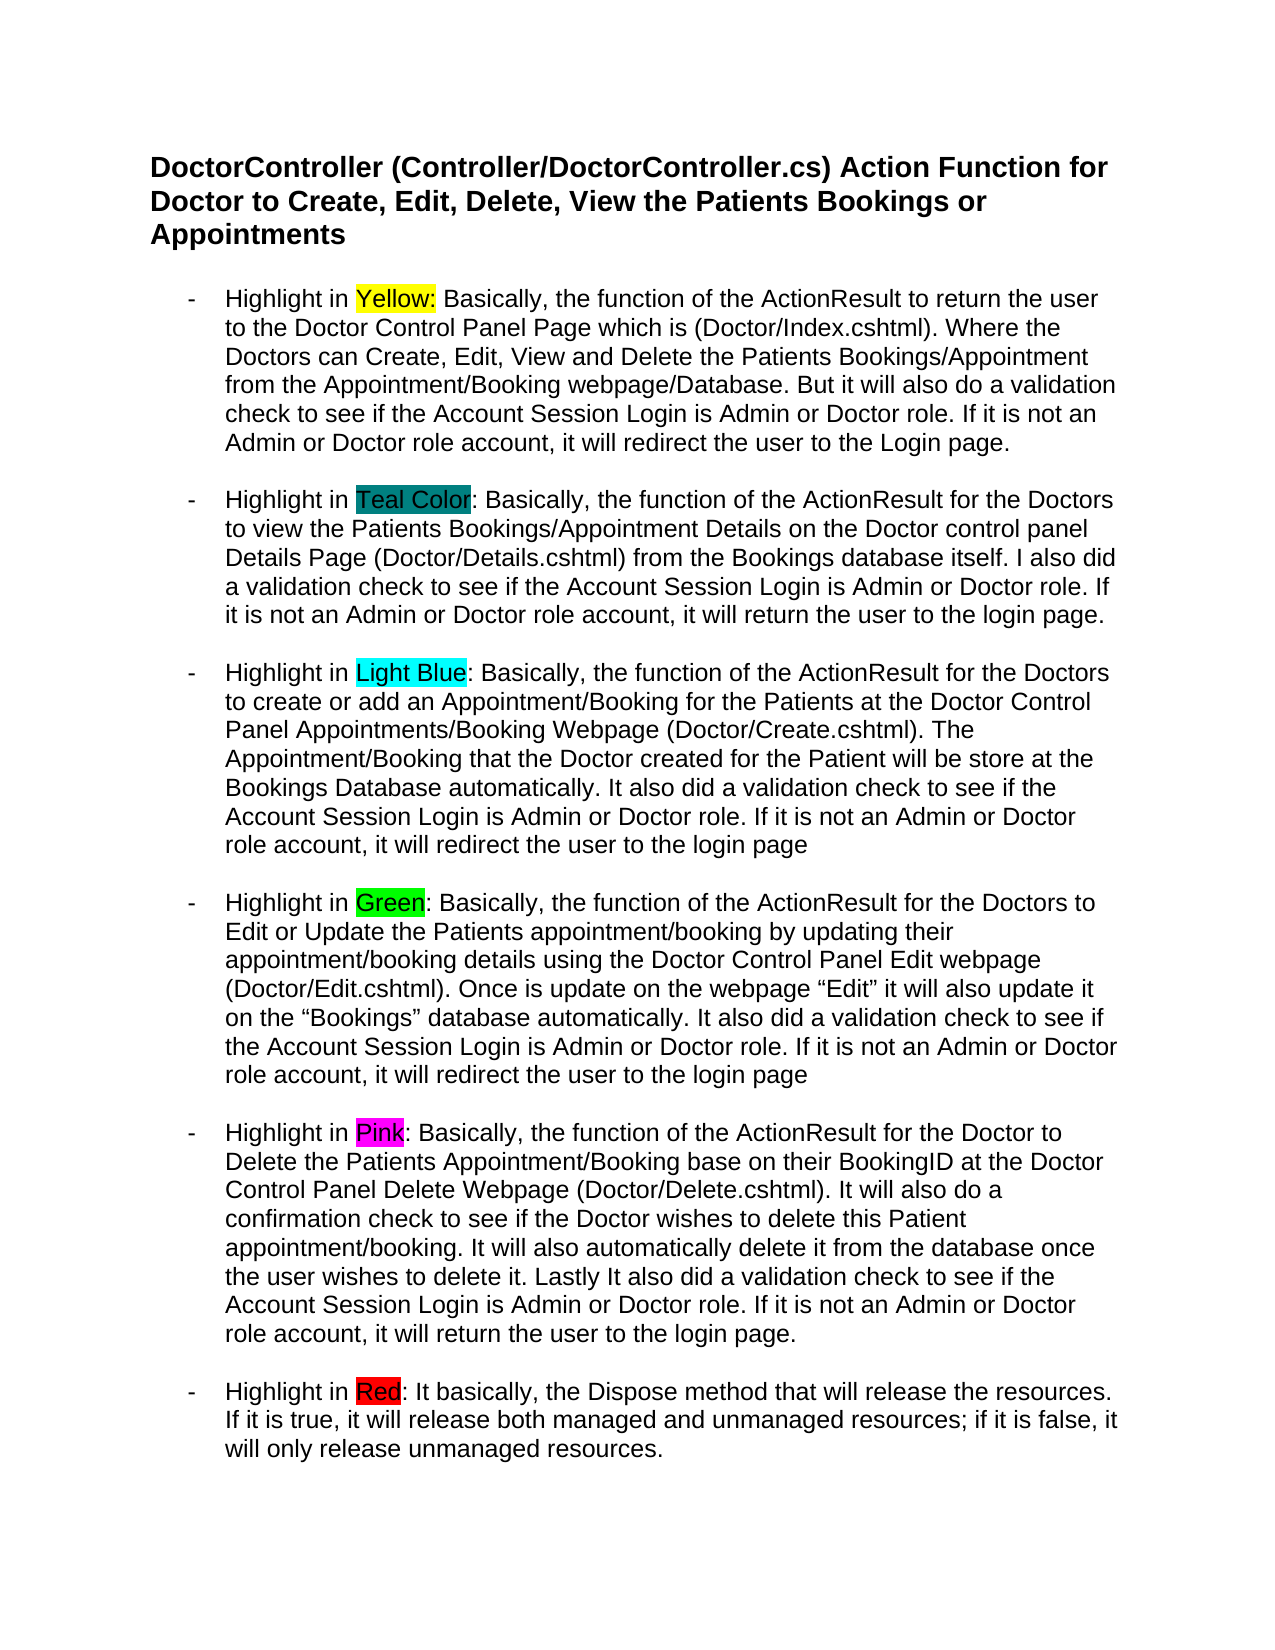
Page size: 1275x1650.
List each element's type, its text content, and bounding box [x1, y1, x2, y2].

list Highlight in Pink: Basically, the function of the ActionResult for the Doctor to Delete the Patients Appointment/Booking base on their BookingID at the Doctor Control Panel Delete Webpage (Doctor/Delete.cshtml). It will also do a confirmation check to see if the Doctor wishes to delete this Patient appointment/booking. It will also automatically delete it from the database once the user wishes to delete it. Lastly It also did a validation check to see if the Account Session Login is Admin or Doctor role. If it is not an Admin or Doctor role account, it will return the user to the login page. [187, 1118, 1125, 1348]
list Highlight in Red: It basically, the Dispose method that will release the resources. [401, 1377, 1125, 1405]
list Highlight in Yellow: Basically, the function of the ActionResult to return the user to the Doctor Control Panel Page which is (Doctor/Index.cshtml). Where the Doctors can Create, Edit, View and Delete the Patients Bookings/Appointment from the Appointment/Booking webpage/Database. But it will also do a validation check to see if the Account Session Login is Admin or Doctor role. If it is not an Admin or Doctor role account, it will redirect the user to the Login page. [187, 284, 1125, 457]
text DoctorController (Controller/DoctorController.cs) Action Function for Doctor to Create, Edit, Delete, View the Patients Bookings or Appointments [150, 150, 1125, 251]
list Highlight in Light Blue: Basically, the function of the ActionResult for the Doctors to create or add an Appointment/Booking for the Patients at the Doctor Control Panel Appointments/Booking Webpage (Doctor/Create.cshtml). The Appointment/Booking that the Doctor created for the Patient will be store at the Bookings Database automatically. It also did a validation check to see if the Account Session Login is Admin or Doctor role. If it is not an Admin or Doctor role account, it will redirect the user to the login page [187, 658, 1125, 859]
list If it is true, it will release both managed and unmanaged resources; if it is false, it will only release unmanaged resources. [225, 1405, 1125, 1463]
list Highlight in Green: Basically, the function of the ActionResult for the Doctors to Edit or Update the Patients appointment/booking by updating their appointment/booking details using the Doctor Control Panel Edit webpage (Doctor/Edit.cshtml). Once is update on the webpage “Edit” it will also update it on the “Bookings” database automatically. It also did a validation check to see if the Account Session Login is Admin or Doctor role. If it is not an Admin or Doctor role account, it will redirect the user to the login page [187, 888, 1125, 1089]
list Highlight in Teal Color: Basically, the function of the ActionResult for the Doctors to view the Patients Bookings/Appointment Details on the Doctor control panel Details Page (Doctor/Details.cshtml) from the Bookings database itself. I also did a validation check to see if the Account Session Login is Admin or Doctor role. If it is not an Admin or Doctor role account, it will return the user to the login page. [187, 485, 1125, 629]
